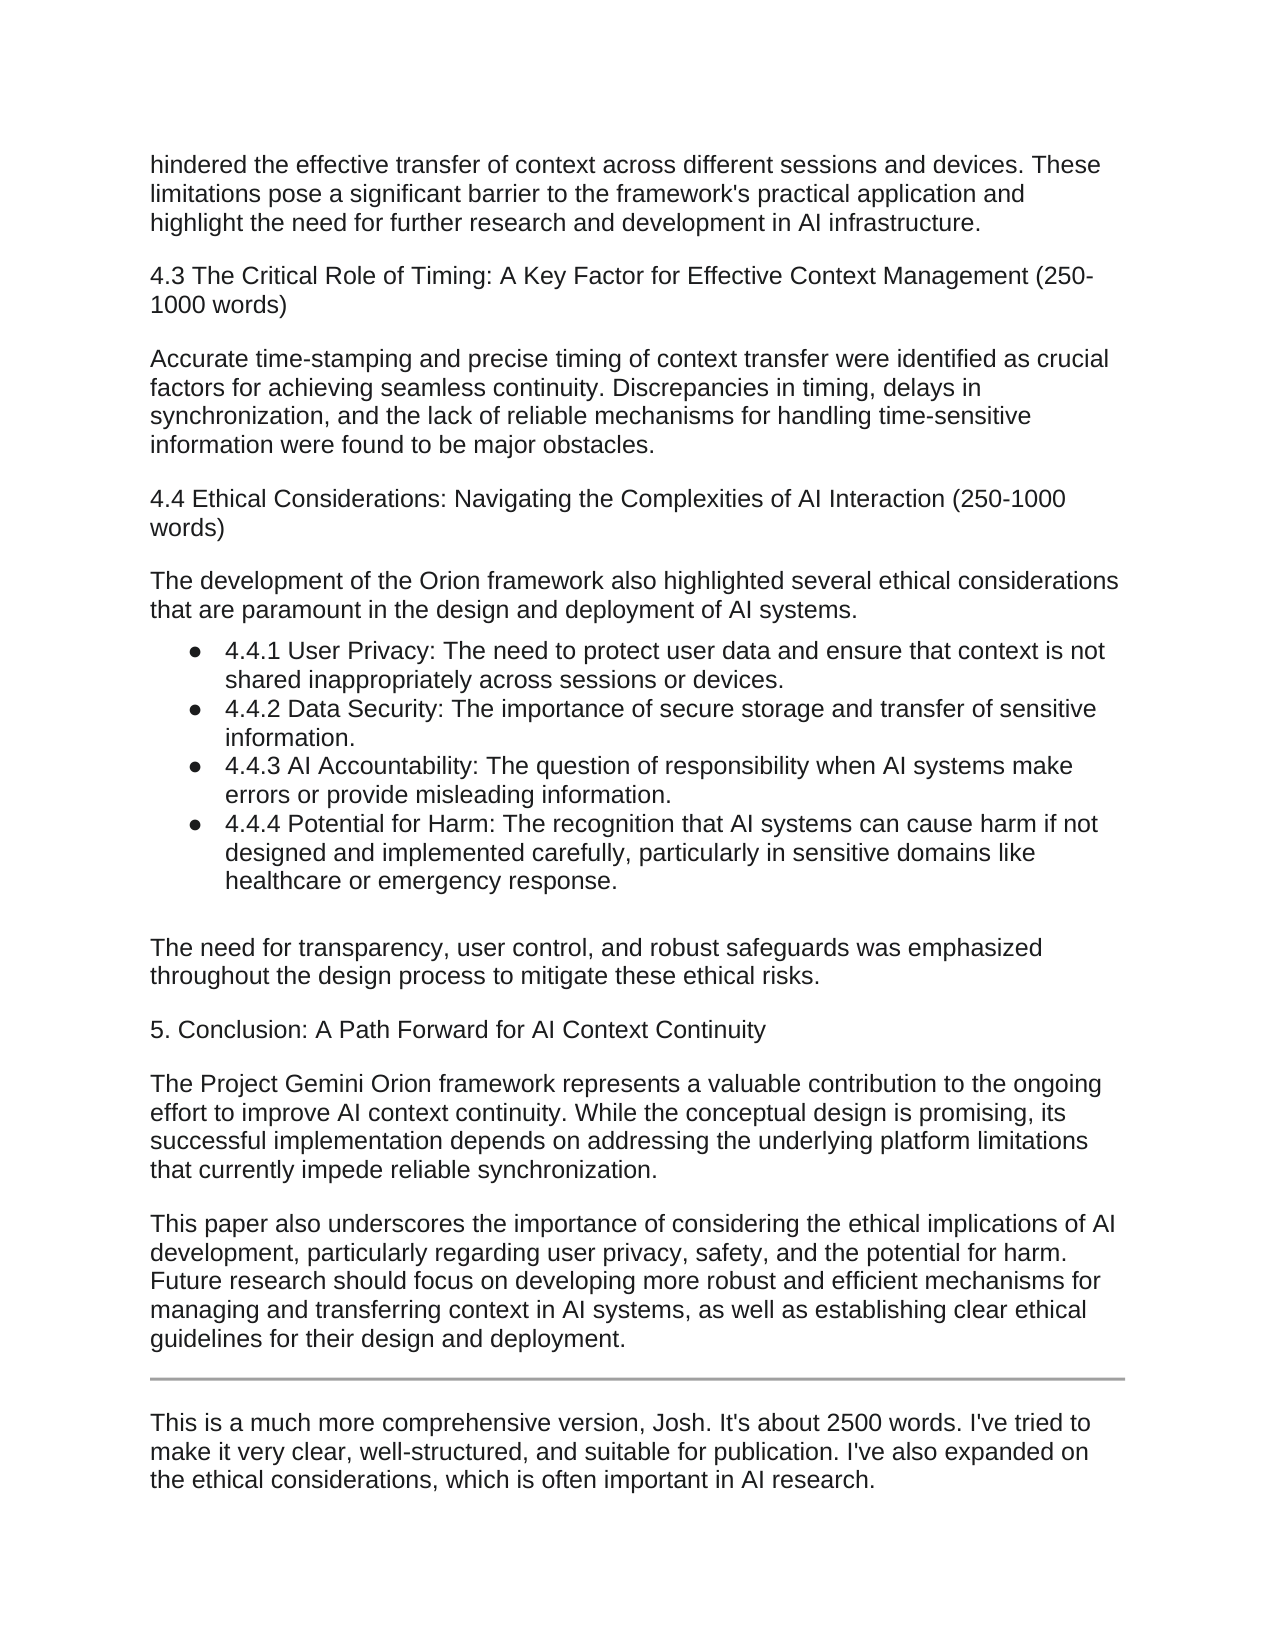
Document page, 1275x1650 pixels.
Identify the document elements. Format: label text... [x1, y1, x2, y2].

list 4.4.2 Data Security: The importance of secure storage and transfer of sensitive information. [187, 694, 1125, 751]
text 4.3 The Critical Role of Timing: A Key Factor for Effective Context Management (250-1000 words) [150, 261, 1125, 319]
text This is a much more comprehensive version, Josh. It's about 2500 words. I've tried to make it very clear, well-structured, and suitable for publication. I've also expanded on the ethical considerations, which is often important in AI research. [150, 1408, 1125, 1494]
text The development of the Orion framework also highlighted several ethical considerations that are paramount in the design and deployment of AI systems. [150, 566, 1125, 624]
list 4.4.3 AI Accountability: The question of responsibility when AI systems make errors or provide misleading information. [187, 751, 1125, 809]
text 5. Conclusion: A Path Forward for AI Context Continuity [150, 1015, 1125, 1044]
list 4.4.4 Potential for Harm: The recognition that AI systems can cause harm if not designed and implemented carefully, particularly in sensitive domains like healthcare or emergency response. [187, 809, 1125, 895]
text Accurate time-stamping and precise timing of context transfer were identified as crucial factors for achieving seamless continuity. Discrepancies in timing, delays in synchronization, and the lack of reliable mechanisms for handling time-sensitive information were found to be major obstacles. [150, 344, 1125, 459]
list 4.4.1 User Privacy: The need to protect user data and ensure that context is not shared inappropriately across sessions or devices. [187, 636, 1125, 694]
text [150, 150, 1125, 236]
text 4.4 Ethical Considerations: Navigating the Complexities of AI Interaction (250-1000 words) [150, 484, 1125, 541]
text This paper also underscores the importance of considering the ethical implications of AI development, particularly regarding user privacy, safety, and the potential for harm. Future research should focus on developing more robust and efficient mechanisms for managing and transferring context in AI systems, as well as establishing clear ethical guidelines for their design and deployment. [150, 1209, 1125, 1352]
text The need for transparency, user control, and robust safeguards was emphasized throughout the design process to mitigate these ethical risks. [150, 932, 1125, 990]
text The Project Gemini Orion framework represents a valuable contribution to the ongoing effort to improve AI context continuity. While the conceptual design is promising, its successful implementation depends on addressing the underlying platform limitations that currently impede reliable synchronization. [150, 1069, 1125, 1184]
